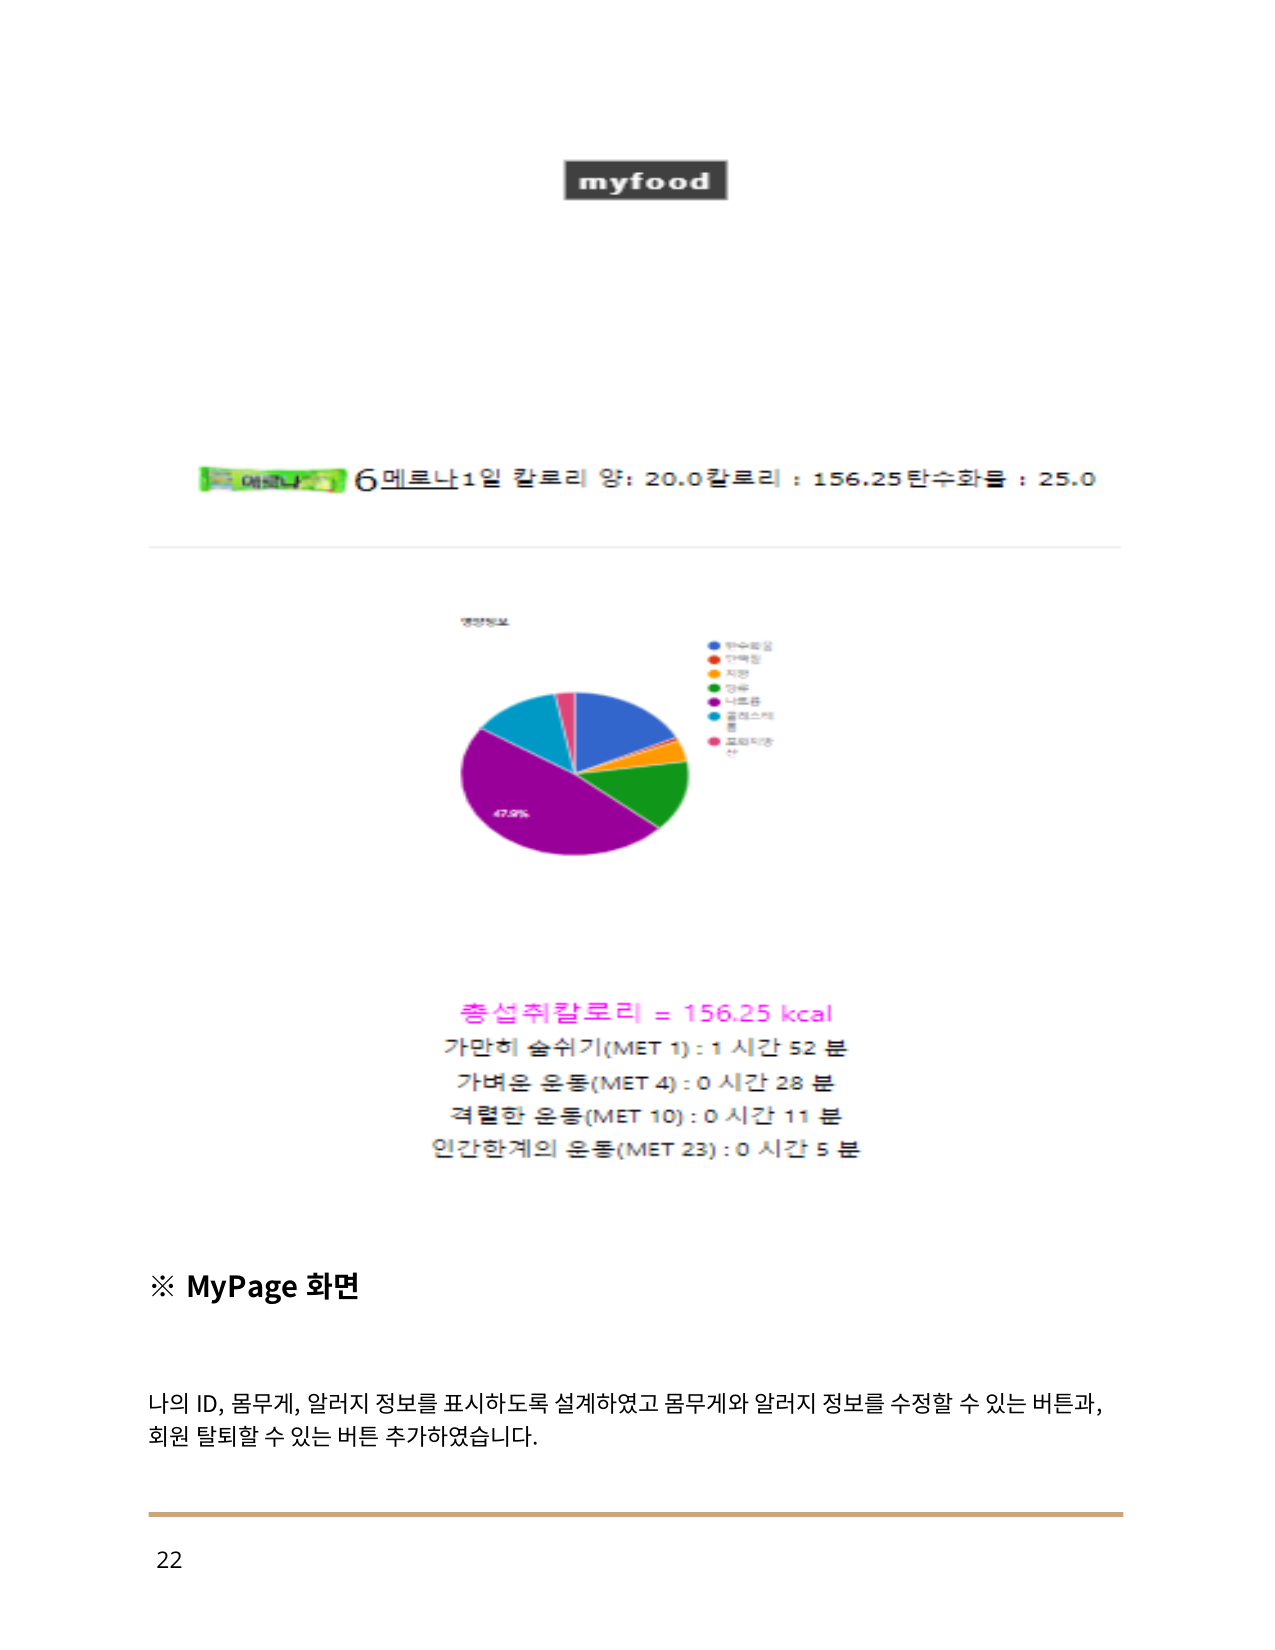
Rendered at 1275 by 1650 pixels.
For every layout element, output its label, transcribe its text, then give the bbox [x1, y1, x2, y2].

picture [148, 1512, 1124, 1517]
picture [148, 150, 1122, 1171]
text 나의 ID, 몸무게, 알러지 정보를 표시하도록 설계하였고 몸무게와 알러지 정보를 수정할 수 있는 버튼과, 회원 탈퇴할 수 있는 버튼 추가하였습니다. [148, 1386, 1125, 1452]
text ※ MyPage 화면 [148, 1264, 1125, 1306]
